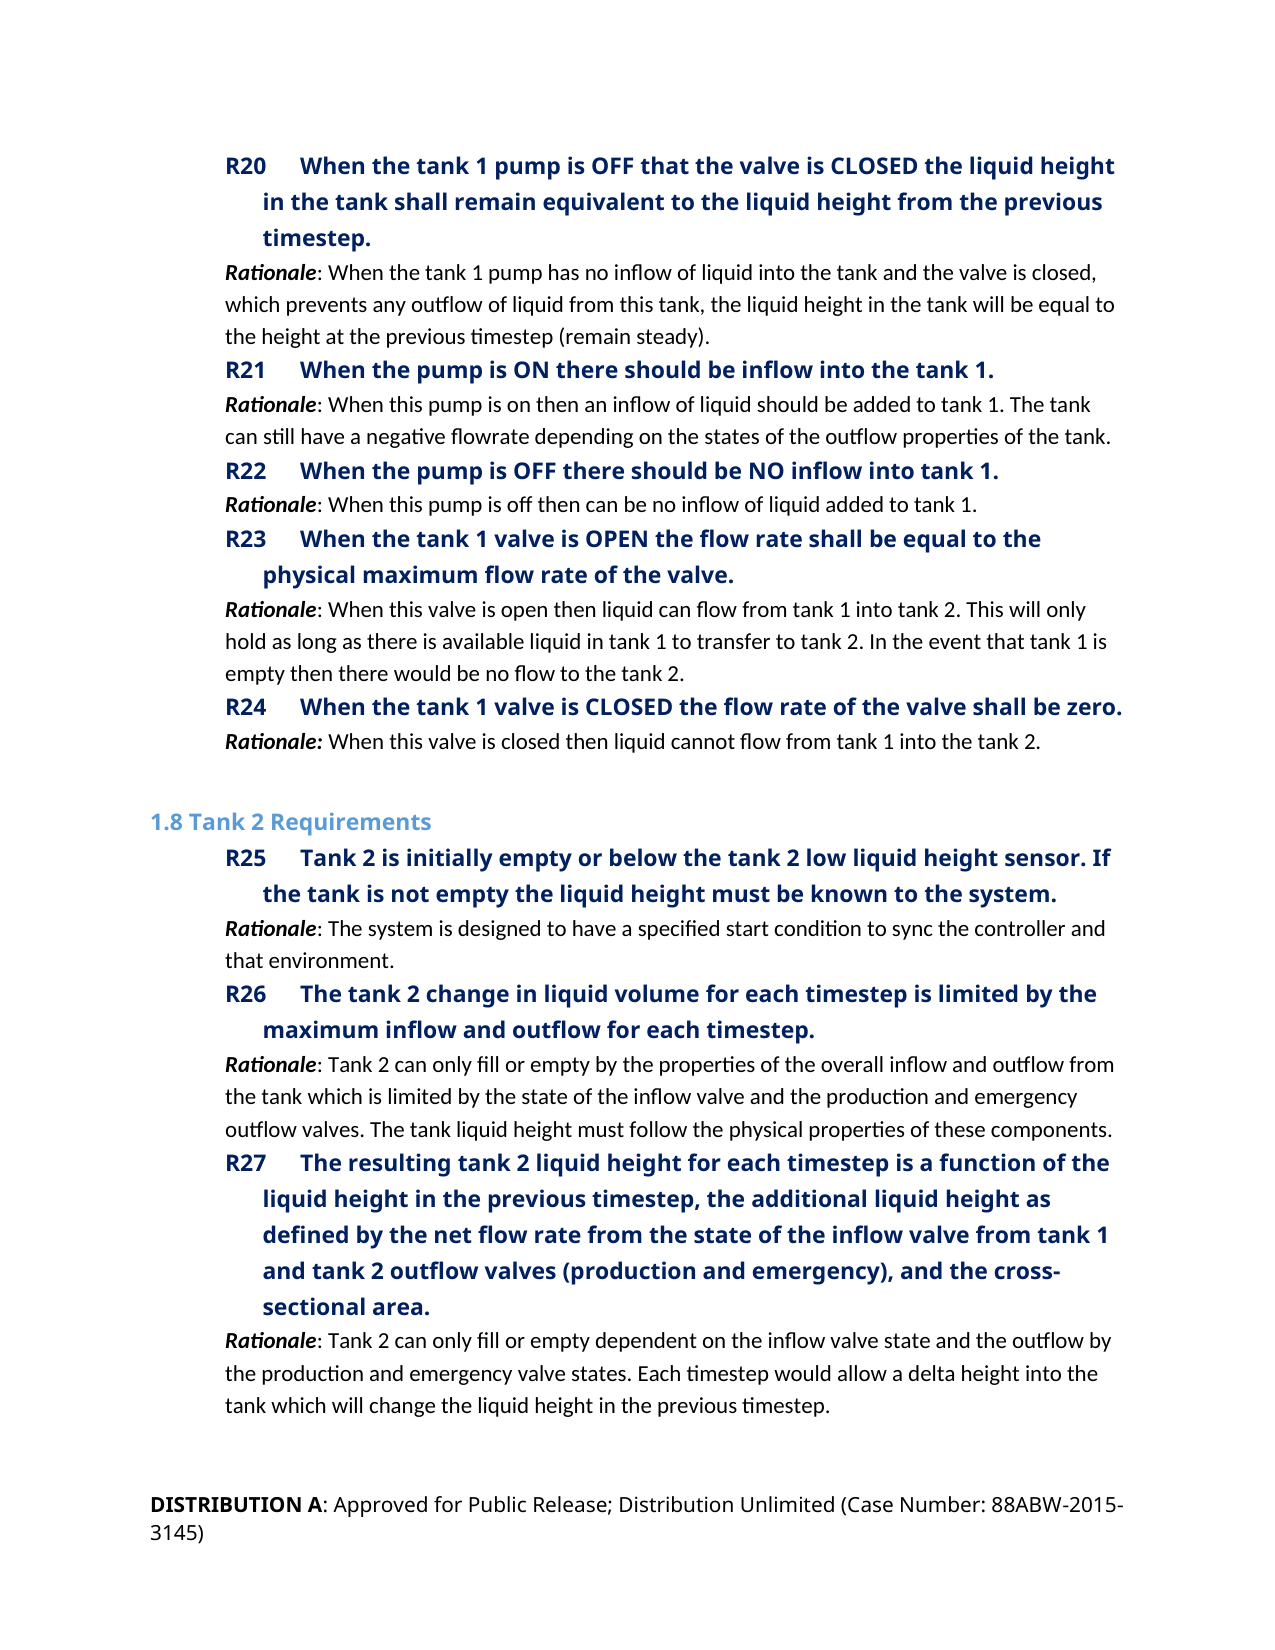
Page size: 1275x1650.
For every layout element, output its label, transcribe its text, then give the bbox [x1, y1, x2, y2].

subtitle Tank 2 is initially empty or below the tank 2 low liquid height sensor. If the tank is not empty the liquid height must be known to the system. [225, 842, 1125, 909]
subtitle When the tank 1 valve is CLOSED the flow rate of the valve shall be zero. [225, 691, 1125, 722]
subtitle Rationale: Tank 2 can only fill or empty by the properties of the overall inflow and outflow from the tank which is limited by the state of the inflow valve and the production and emergency outflow valves. The tank liquid height must follow the physical properties of these components. [225, 1050, 1125, 1143]
subtitle When the pump is ON there should be inflow into the tank 1. [225, 354, 1125, 386]
subtitle Rationale: When the tank 1 pump has no inflow of liquid into the tank and the valve is closed, which prevents any outflow of liquid from this tank, the liquid height in the tank will be equal to the height at the previous timestep (remain steady). [225, 258, 1125, 350]
subtitle Rationale: When this valve is closed then liquid cannot flow from tank 1 into the tank 2. [225, 727, 1125, 755]
subtitle The tank 2 change in liquid volume for each timestep is limited by the maximum inflow and outflow for each timestep. [225, 978, 1125, 1046]
subtitle When the pump is OFF there should be NO inflow into tank 1. [225, 455, 1125, 486]
subtitle Tank 2 Requirements [150, 806, 1125, 837]
subtitle When the tank 1 pump is OFF that the valve is CLOSED the liquid height in the tank shall remain equivalent to the liquid height from the previous timestep. [225, 150, 1125, 253]
subtitle Rationale: Tank 2 can only fill or empty dependent on the inflow valve state and the outflow by the production and emergency valve states. Each timestep would allow a delta height into the tank which will change the liquid height in the previous timestep. [225, 1327, 1125, 1419]
subtitle Rationale: The system is designed to have a specified start condition to sync the controller and that environment. [225, 914, 1125, 974]
subtitle The resulting tank 2 liquid height for each timestep is a function of the liquid height in the previous timestep, the additional liquid height as defined by the net flow rate from the state of the inflow valve from tank 1 and tank 2 outflow valves (production and emergency), and the cross-sectional area. [225, 1147, 1125, 1322]
subtitle Rationale: When this pump is on then an inflow of liquid should be added to tank 1. The tank can still have a negative flowrate depending on the states of the outflow properties of the tank. [225, 390, 1125, 451]
subtitle Rationale: When this pump is off then can be no inflow of liquid added to tank 1. [225, 491, 1125, 519]
subtitle When the tank 1 valve is OPEN the flow rate shall be equal to the physical maximum flow rate of the valve. [225, 523, 1125, 590]
subtitle Rationale: When this valve is open then liquid can flow from tank 1 into tank 2. This will only hold as long as there is available liquid in tank 1 to transfer to tank 2. In the event that tank 1 is empty then there would be no flow to the tank 2. [225, 595, 1125, 687]
